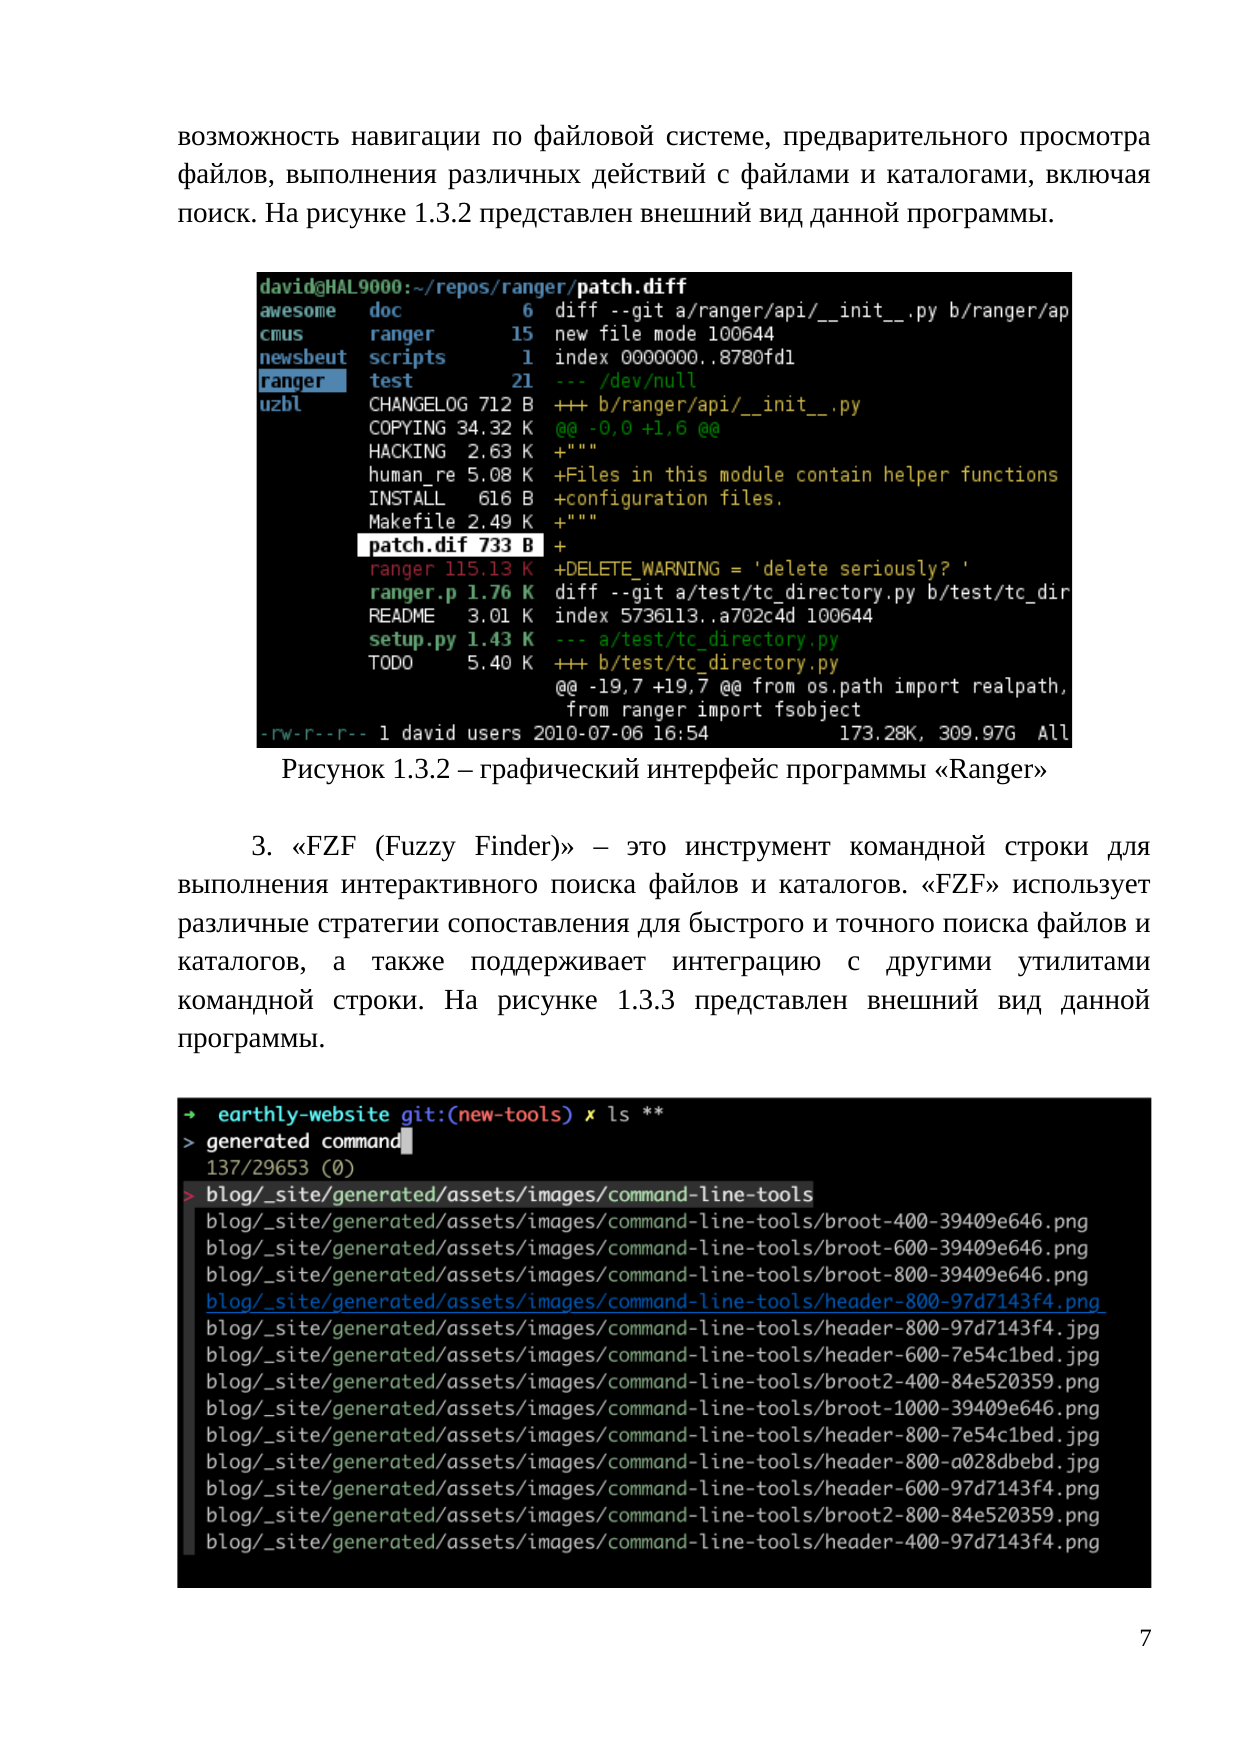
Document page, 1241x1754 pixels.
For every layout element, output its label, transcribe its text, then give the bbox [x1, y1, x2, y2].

text Рисунок 1.3.2 – графический интерфейс программы «Ranger» [177, 752, 1152, 785]
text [177, 118, 1152, 229]
text 3. «FZF (Fuzzy Finder)» – это инструмент командной строки для выполнения интерактивного поиска файлов и каталогов. «FZF» использует различные стратегии сопоставления для быстрого и точного поиска файлов и каталогов, а также поддерживает интеграцию с другими утилитами командной строки. На рисунке 1.3.3 представлен внешний вид данной программы. [177, 828, 1152, 1054]
picture [256, 272, 1073, 748]
picture [177, 1097, 1152, 1588]
